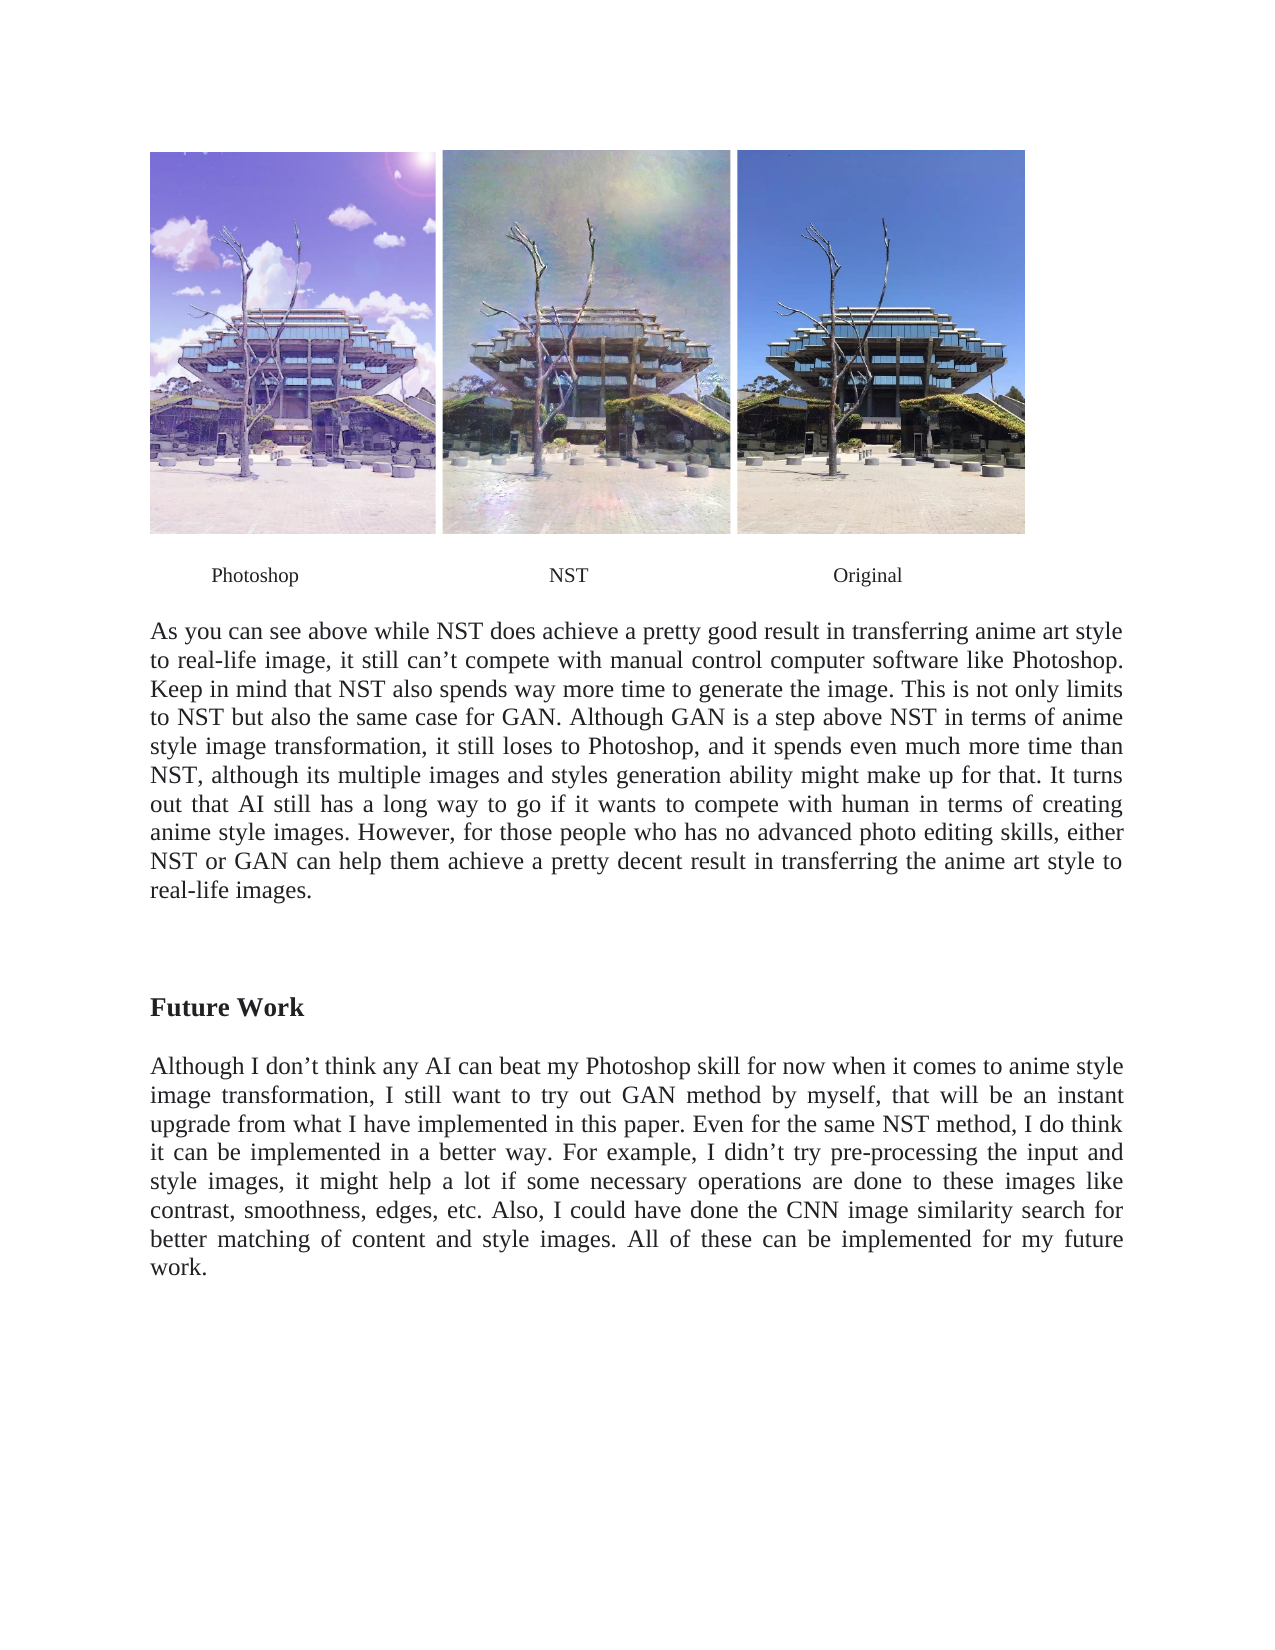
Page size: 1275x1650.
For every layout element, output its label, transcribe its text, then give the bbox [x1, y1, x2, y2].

text Photoshop NST Original [150, 563, 1125, 587]
text Although I don’t think any AI can beat my Photoshop skill for now when it comes to anime style image transformation, I still want to try out GAN method by myself, that will be an instant upgrade from what I have implemented in this paper. Even for the same NST method, I do think it can be implemented in a better way. For example, I didn’t try pre-processing the input and style images, it might help a lot if some necessary operations are done to these images like contrast, smoothness, edges, etc. Also, I could have done the CNN image similarity search for better matching of content and style images. All of these can be implemented for my future work. [150, 1051, 1125, 1281]
text As you can see above while NST does achieve a pretty good result in transferring anime art style to real-life image, it still can’t compete with manual control computer software like Photoshop. Keep in mind that NST also spends way more time to generate the image. This is not only limits to NST but also the same case for GAN. Although GAN is a step above NST in terms of anime style image transformation, it still loses to Photoshop, and it spends even much more time than NST, although its multiple images and styles generation ability might make up for that. It turns out that AI still has a long way to go if it wants to compete with human in terms of creating anime style images. However, for those people who has no advanced photo editing skills, either NST or GAN can help them achieve a pretty decent result in transferring the anime art style to real-life images. [150, 616, 1125, 904]
text Future Work [150, 991, 1125, 1022]
picture [442, 150, 731, 534]
picture [737, 150, 1025, 534]
picture [150, 152, 436, 534]
